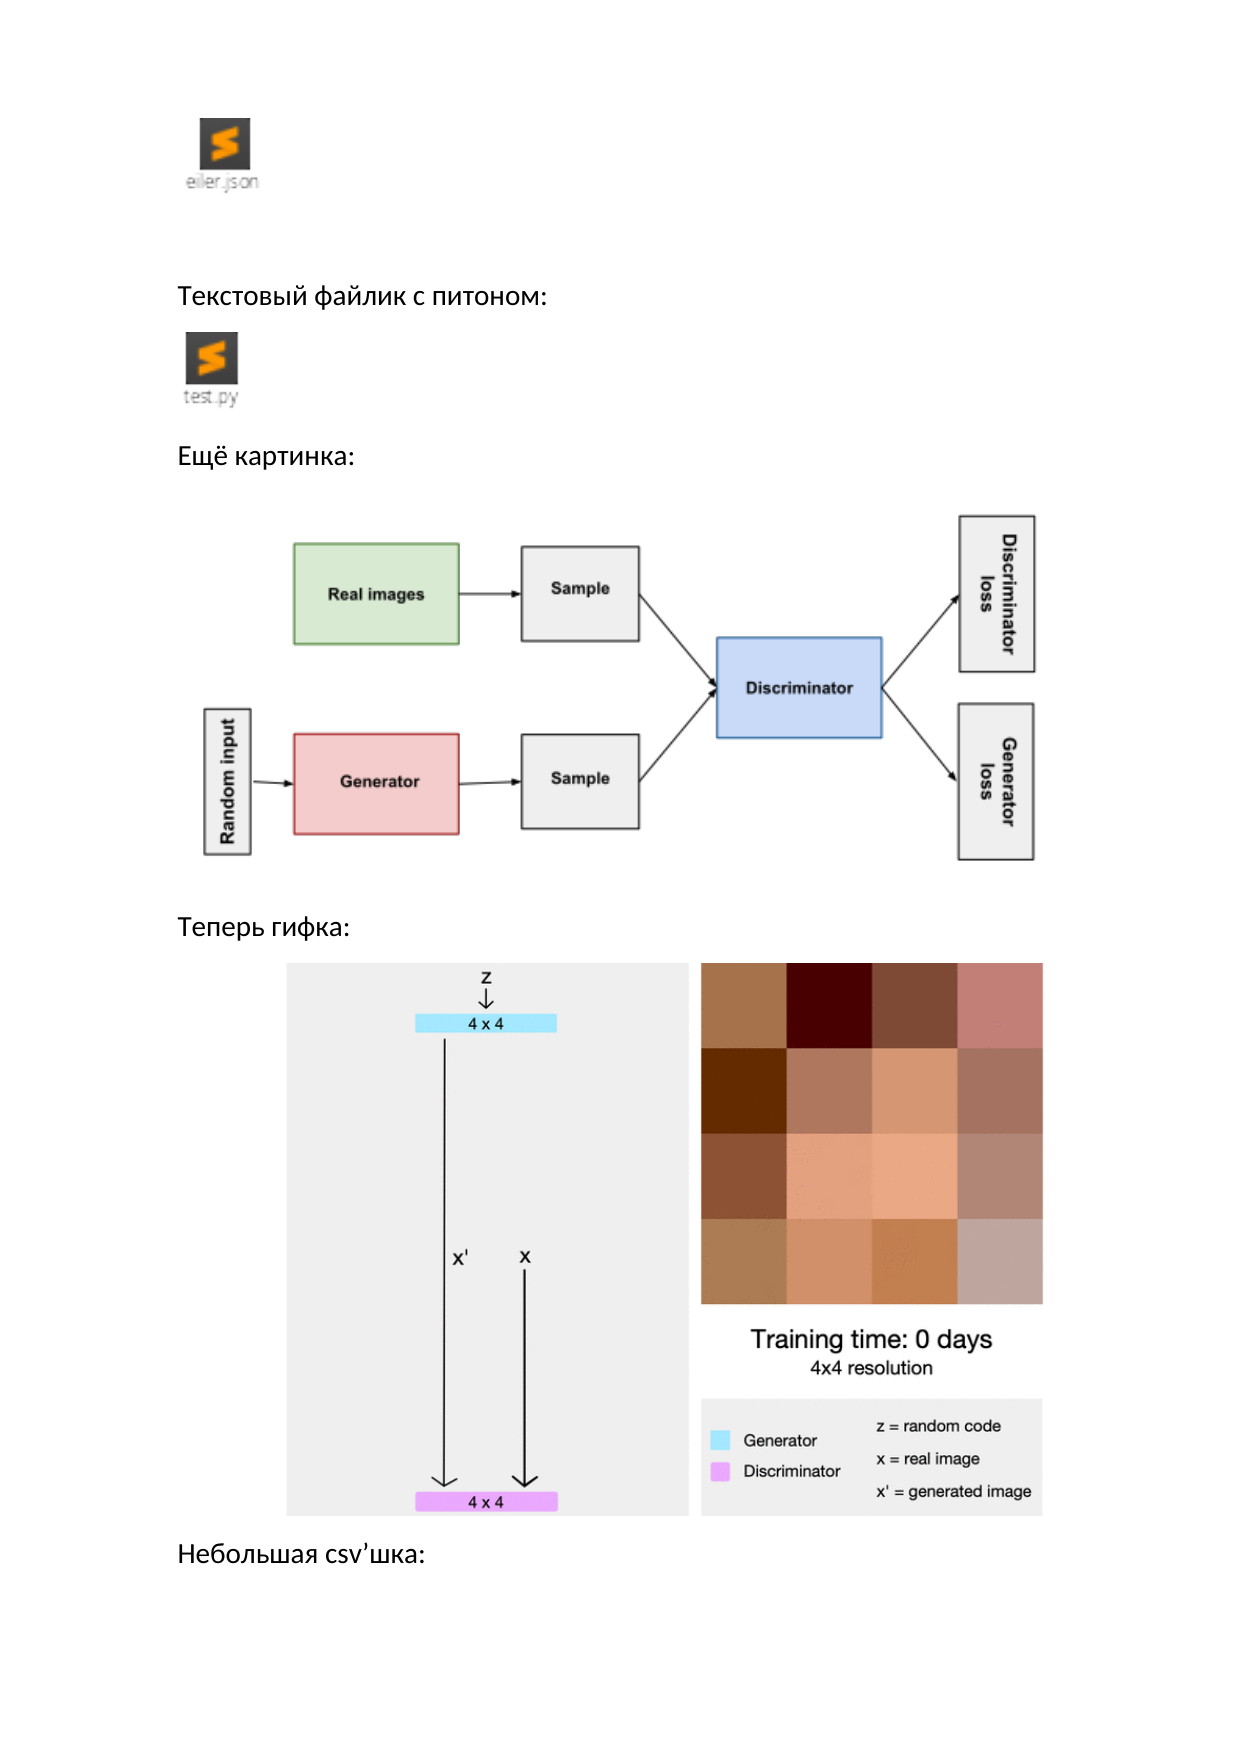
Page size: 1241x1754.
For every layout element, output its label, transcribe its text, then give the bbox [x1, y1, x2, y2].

picture [177, 963, 1152, 1516]
picture [177, 492, 1079, 889]
text Ещё картинка: [177, 437, 1152, 472]
text Текстовый файлик с питоном: [177, 277, 1152, 313]
text Теперь гифка: [177, 908, 1152, 944]
text Небольшая csv’шка: [177, 1536, 1152, 1571]
